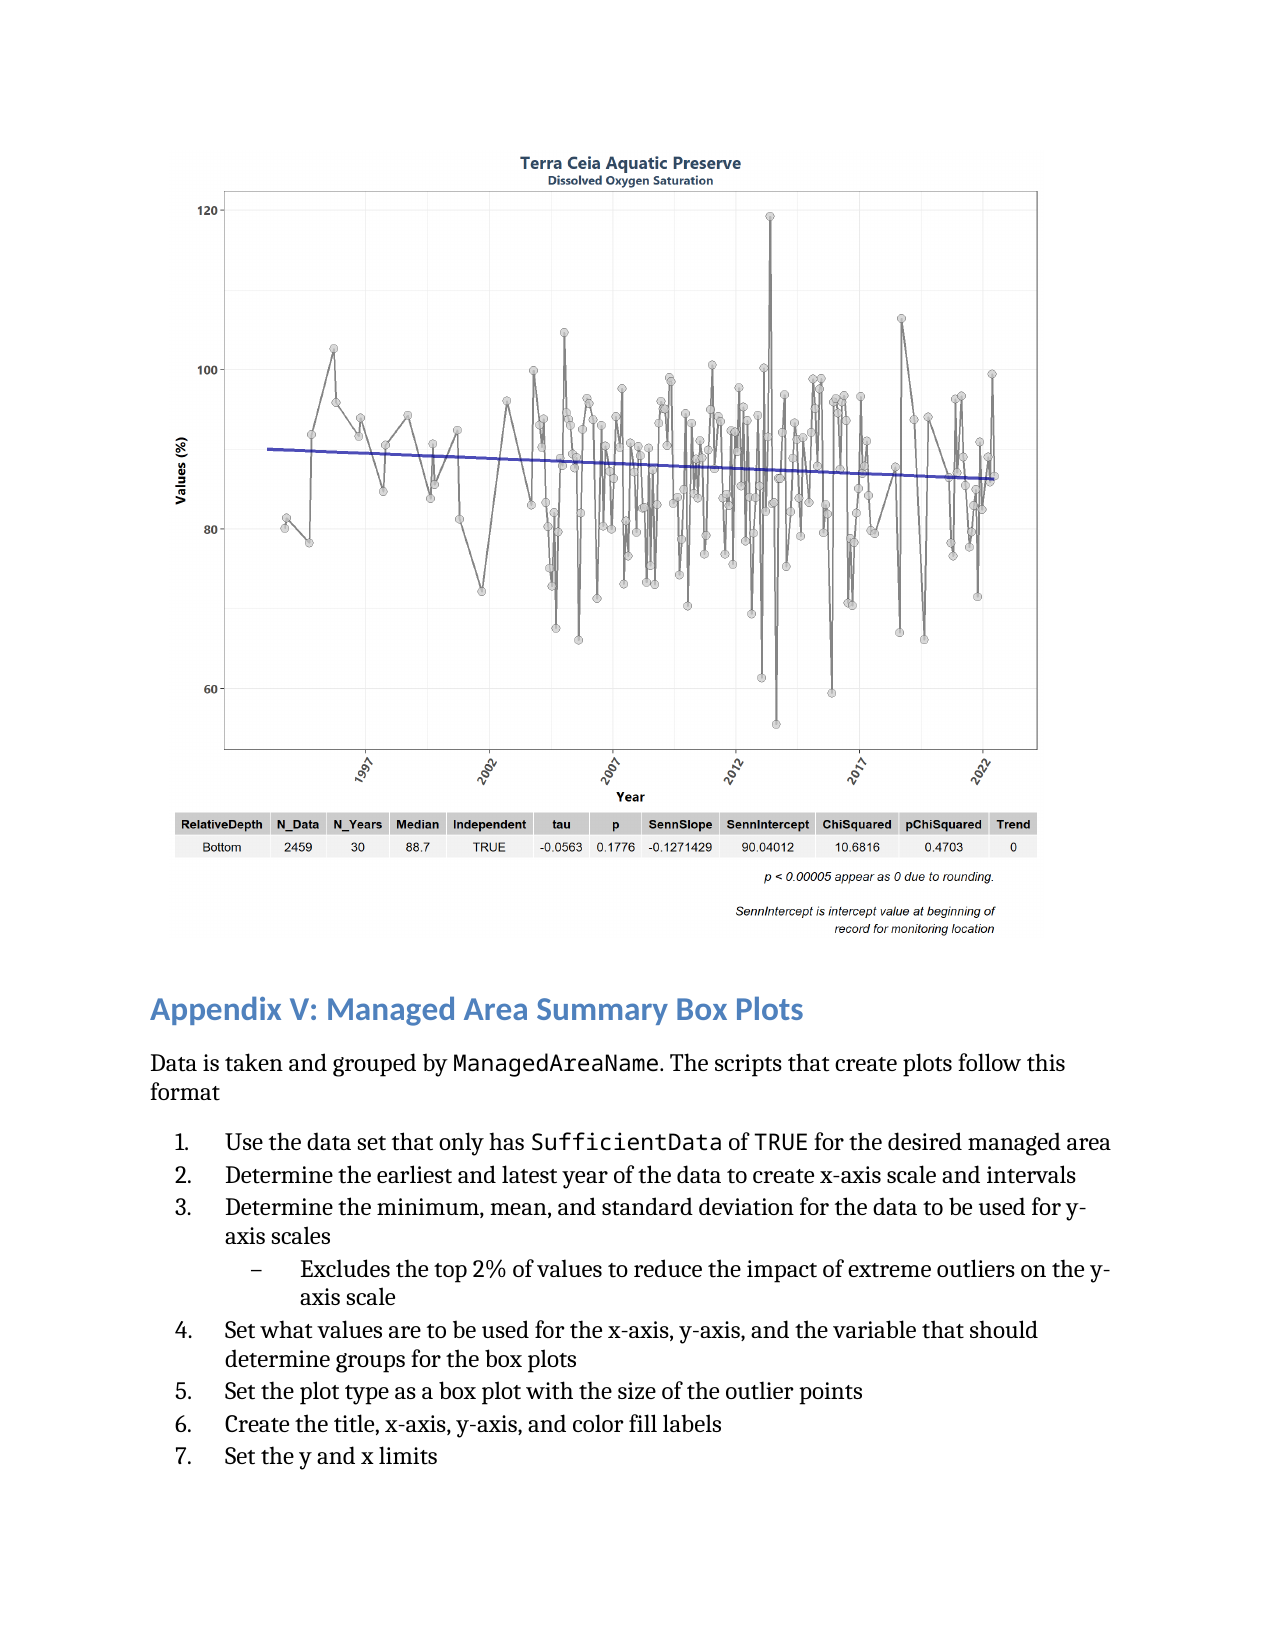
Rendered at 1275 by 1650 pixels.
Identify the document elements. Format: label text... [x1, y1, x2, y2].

list Use the data set that only has SufficientData of TRUE for the desired managed area [175, 1126, 1125, 1157]
list Set the plot type as a box plot with the size of the outlier points [175, 1377, 1125, 1406]
list Create the title, x-axis, y-axis, and color fill labels [175, 1409, 1125, 1438]
list Determine the earliest and latest year of the data to create x-axis scale and intervals [175, 1161, 1125, 1189]
list Excludes the top 2% of values to reduce the impact of extreme outliers on the y-axis scale [250, 1254, 1125, 1312]
list Set the y and x limits [175, 1442, 1125, 1471]
picture [168, 150, 1044, 938]
list Determine the minimum, mean, and standard deviation for the data to be used for y-axis scales [175, 1193, 1125, 1251]
list Set what values are to be used for the x-axis, y-axis, and the variable that should determine groups for the box plots [175, 1316, 1125, 1373]
subtitle Appendix V: Managed Area Summary Box Plots [150, 987, 1125, 1028]
text Data is taken and grouped by ManagedAreaName. The scripts that create plots follow this format [150, 1047, 1125, 1107]
